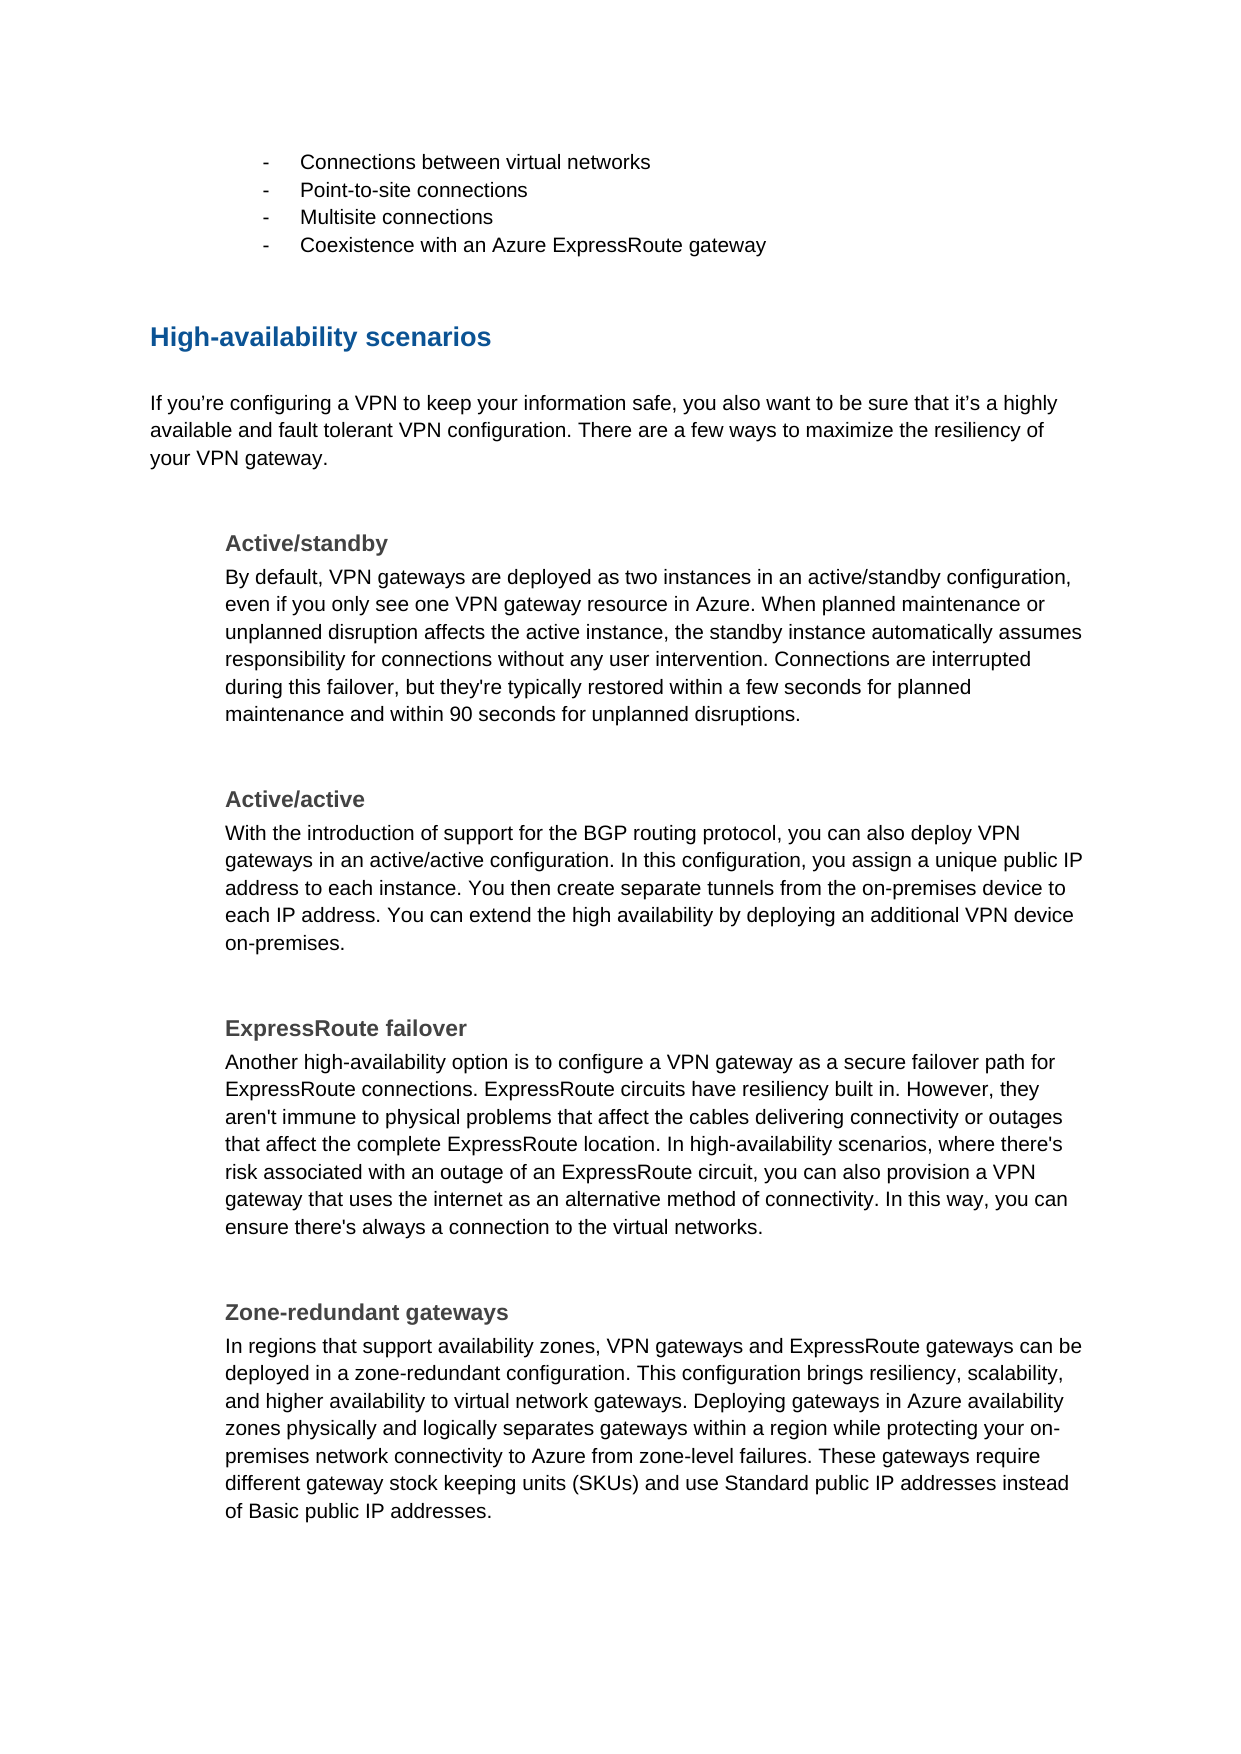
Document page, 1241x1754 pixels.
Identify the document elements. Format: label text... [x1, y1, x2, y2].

subtitle High-availability scenarios [150, 321, 1090, 352]
subtitle ExpressRoute failover [225, 1015, 1090, 1041]
text In regions that support availability zones, VPN gateways and ExpressRoute gateways can be deployed in a zone-redundant configuration. This configuration brings resiliency, scalability, and higher availability to virtual network gateways. Deploying gateways in Azure availability zones physically and logically separates gateways within a region while protecting your on-premises network connectivity to Azure from zone-level failures. These gateways require different gateway stock keeping units (SKUs) and use Standard public IP addresses instead of Basic public IP addresses. [225, 1333, 1090, 1522]
text Another high-availability option is to configure a VPN gateway as a secure failover path for ExpressRoute connections. ExpressRoute circuits have resiliency built in. However, they aren't immune to physical problems that affect the cables delivering connectivity or outages that affect the complete ExpressRoute location. In high-availability scenarios, where there's risk associated with an outage of an ExpressRoute circuit, you can also provision a VPN gateway that uses the internet as an alternative method of connectivity. In this way, you can ensure there's always a connection to the virtual networks. [225, 1050, 1090, 1239]
list Point-to-site connections [262, 177, 1090, 201]
subtitle Zone-redundant gateways [225, 1299, 1090, 1325]
subtitle Active/standby [225, 530, 1090, 556]
list Coexistence with an Azure ExpressRoute gateway [262, 232, 1090, 256]
list Connections between virtual networks [262, 150, 1090, 174]
text If you’re configuring a VPN to keep your information safe, you also want to be sure that it’s a highly available and fault tolerant VPN configuration. There are a few ways to maximize the resiliency of your VPN gateway. [150, 391, 1090, 469]
list Multisite connections [262, 205, 1090, 229]
text By default, VPN gateways are deployed as two instances in an active/standby configuration, even if you only see one VPN gateway resource in Azure. When planned maintenance or unplanned disruption affects the active instance, the standby instance automatically assumes responsibility for connections without any user intervention. Connections are interrupted during this failover, but they're typically restored within a few seconds for planned maintenance and within 90 seconds for unplanned disruptions. [225, 564, 1090, 726]
text With the introduction of support for the BGP routing protocol, you can also deploy VPN gateways in an active/active configuration. In this configuration, you assign a unique public IP address to each instance. You then create separate tunnels from the on-premises device to each IP address. You can extend the high availability by deploying an additional VPN device on-premises. [225, 821, 1090, 955]
subtitle Active/active [225, 786, 1090, 812]
